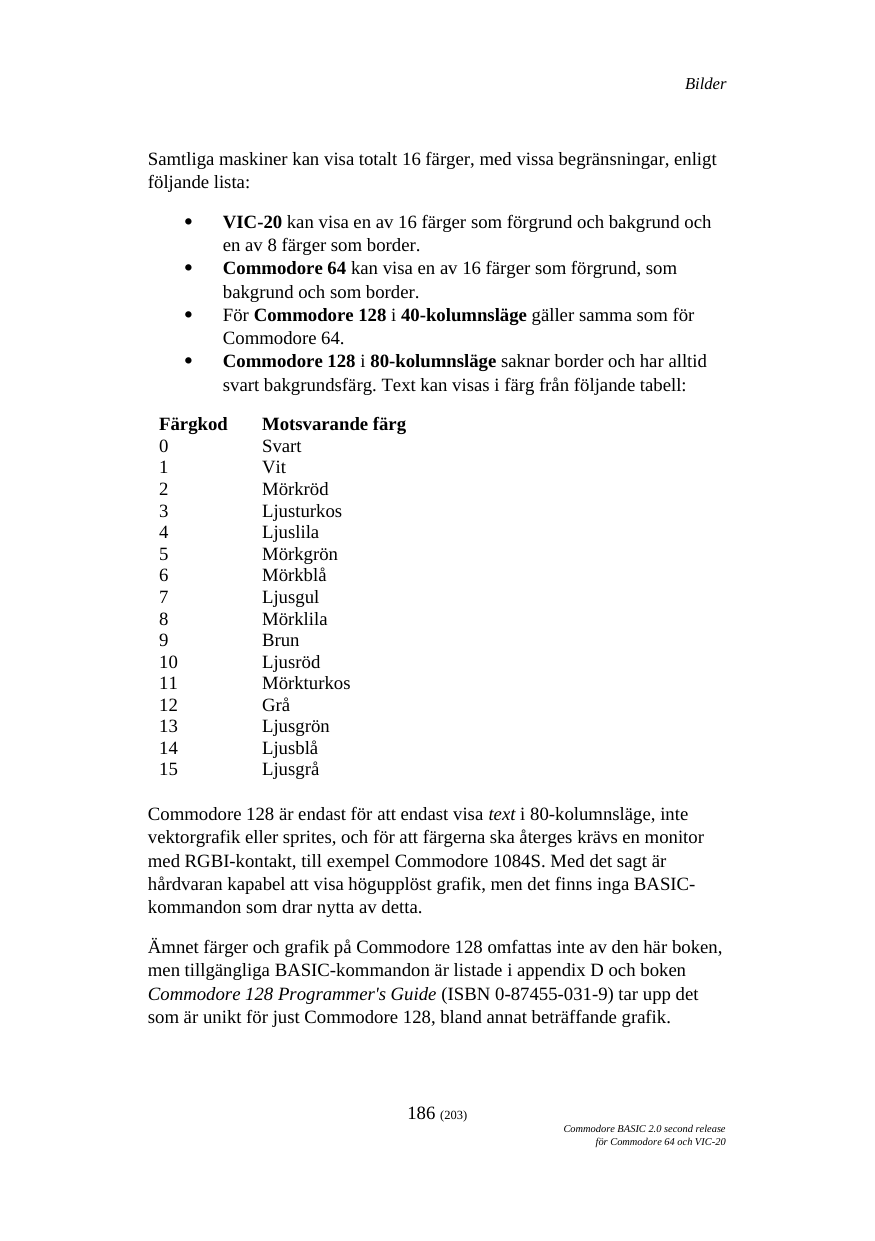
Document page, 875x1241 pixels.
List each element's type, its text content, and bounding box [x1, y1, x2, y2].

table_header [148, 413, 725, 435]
text Samtliga maskiner kan visa totalt 16 färger, med vissa begränsningar, enligt följande lista: [148, 148, 726, 192]
list Commodore 64 kan visa en av 16 färger som förgrund, som bakgrund och som border. [185, 257, 726, 302]
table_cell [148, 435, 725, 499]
text Ämnet färger och grafik på Commodore 128 omfattas inte av den här boken, men tillgängliga BASIC-kommandon är listade i appendix D och boken Commodore 128 Programmer's Guide (ISBN 0-87455-031-9) tar upp det som är unikt för just Commodore 128, bland annat beträffande grafik. [148, 936, 726, 1027]
list VIC-20 kan visa en av 16 färger som förgrund och bakgrund och en av 8 färger som border. [185, 211, 726, 256]
list För Commodore 128 i 40-kolumnsläge gäller samma som för Commodore 64. [185, 304, 726, 348]
text Commodore 128 är endast för att endast visa text i 80-kolumnsläge, inte vektorgrafik eller sprites, och för att färgerna ska återges krävs en monitor med RGBI-kontakt, till exempel Commodore 1084S. Med det sagt är hårdvaran kapabel att visa högupplöst grafik, men det finns inga BASIC-kommandon som drar nytta av detta. [148, 780, 726, 918]
list Commodore 128 i 80-kolumnsläge saknar border och har alltid svart bakgrundsfärg. Text kan visas i färg från följande tabell: [185, 350, 726, 395]
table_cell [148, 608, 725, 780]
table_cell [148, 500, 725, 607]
